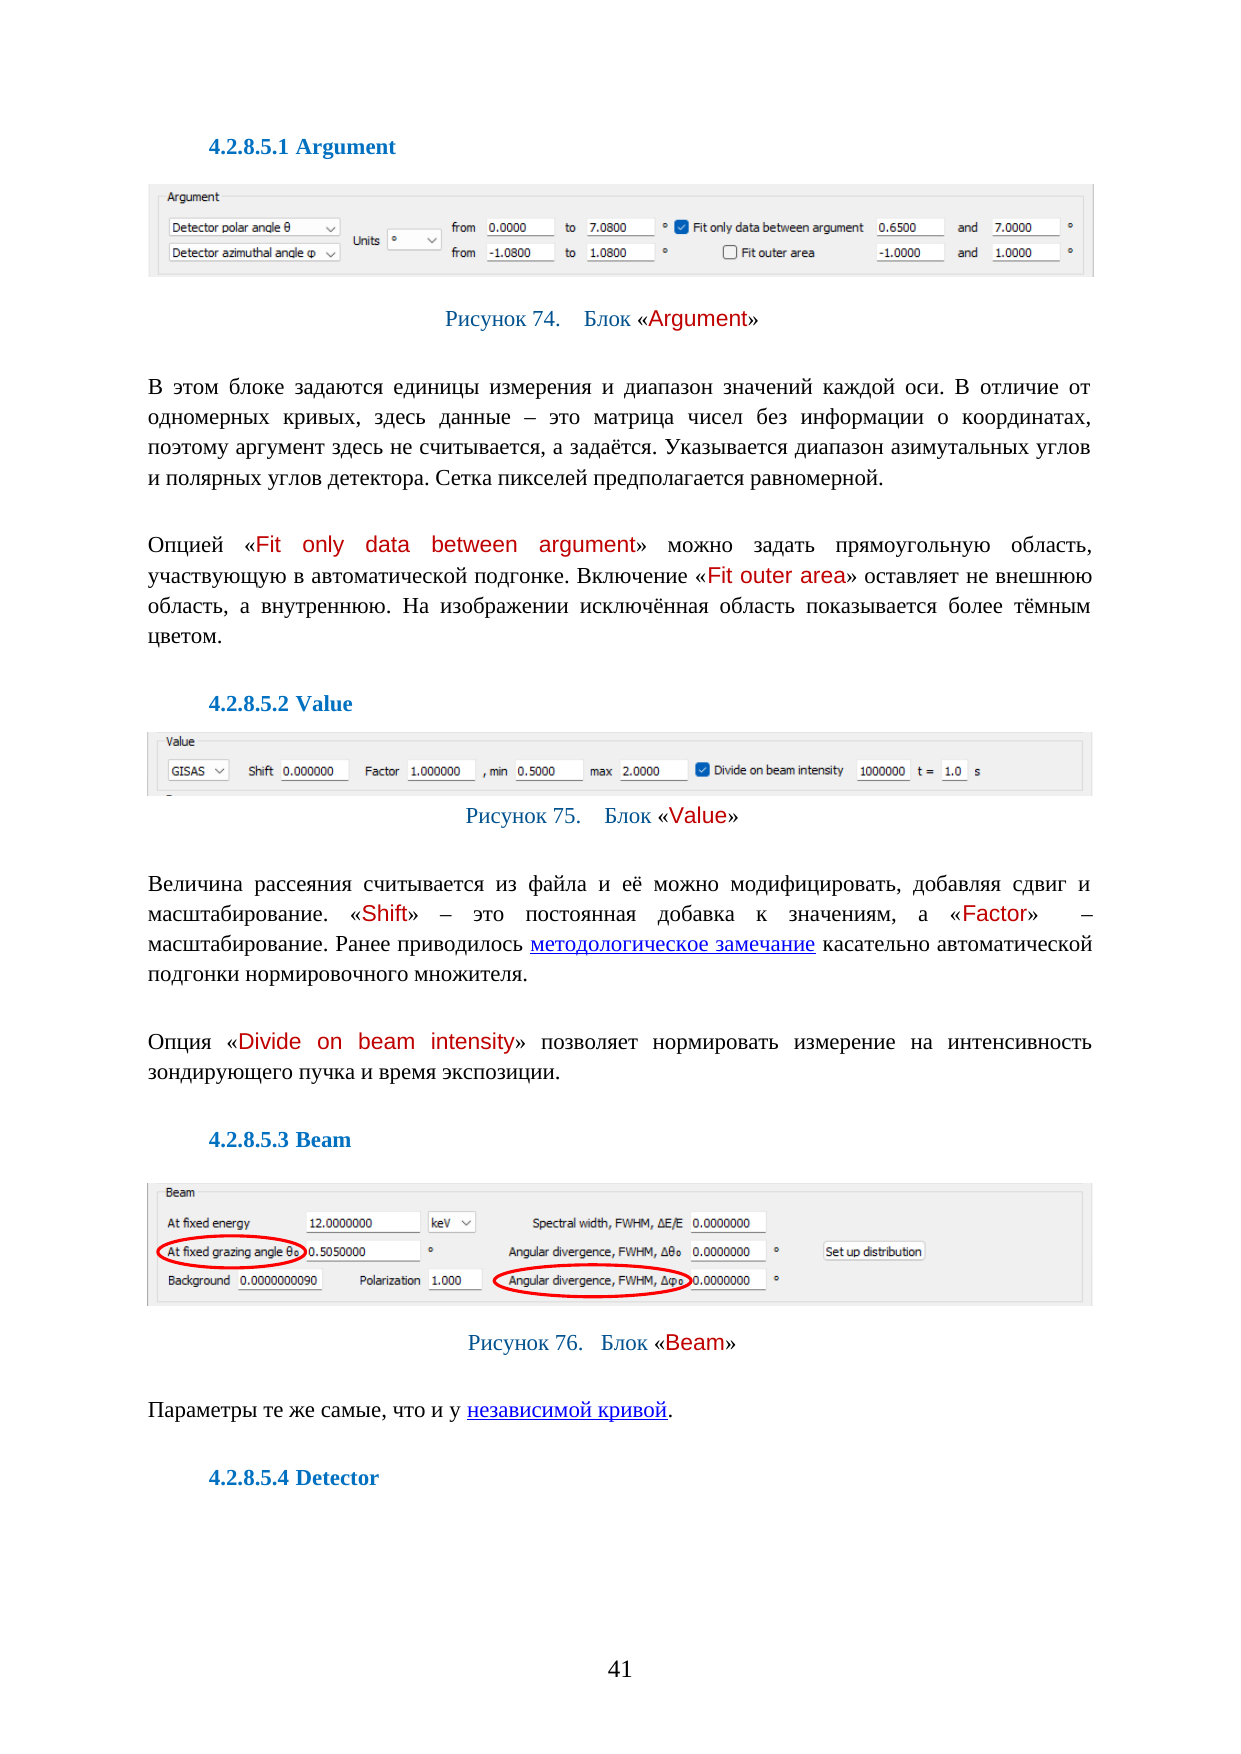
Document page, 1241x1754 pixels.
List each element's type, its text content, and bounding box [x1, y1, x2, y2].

list Блок «Argument» [178, 277, 1093, 332]
picture [148, 184, 1094, 277]
text В этом блоке задаются единицы измерения и диапазон значений каждой оси. В отличие от одномерных кривых, здесь данные – это матрица чисел без информации о координатах, поэтому аргумент здесь не считывается, а задаётся. Указывается диапазон азимутальных углов и полярных углов детектора. Сетка пикселей предполагается равномерной. [148, 373, 1093, 490]
text Величина рассеяния считывается из файла и её можно модифицировать, добавляя сдвиг и масштабирование. «Shift» – это постоянная добавка к значениям, а «Factor» – масштабирование. Ранее приводилось методологическое замечание касательно автоматической подгонки нормировочного множителя. [148, 869, 1093, 987]
text Опцией «Fit only data between argument» можно задать прямоугольную область, участвующую в автоматической подгонке. Включение «Fit outer area» оставляет не внешнюю область, а внутреннюю. На изображении исключённая область показывается более тёмным цветом. [148, 531, 1093, 648]
list Блок «Beam» [178, 1306, 1093, 1355]
picture [147, 732, 1093, 796]
subtitle Detector [209, 1464, 1093, 1490]
subtitle Value [209, 690, 1093, 716]
subtitle Beam [209, 1126, 1093, 1152]
picture [147, 1183, 1093, 1306]
list Блок «Value» [178, 796, 1093, 828]
text Опция «Divide on beam intensity» позволяет нормировать измерение на интенсивность зондирующего пучка и время экспозиции. [148, 1028, 1093, 1085]
text Параметры те же самые, что и у независимой кривой. [148, 1396, 1093, 1423]
subtitle Argument [209, 133, 1093, 159]
